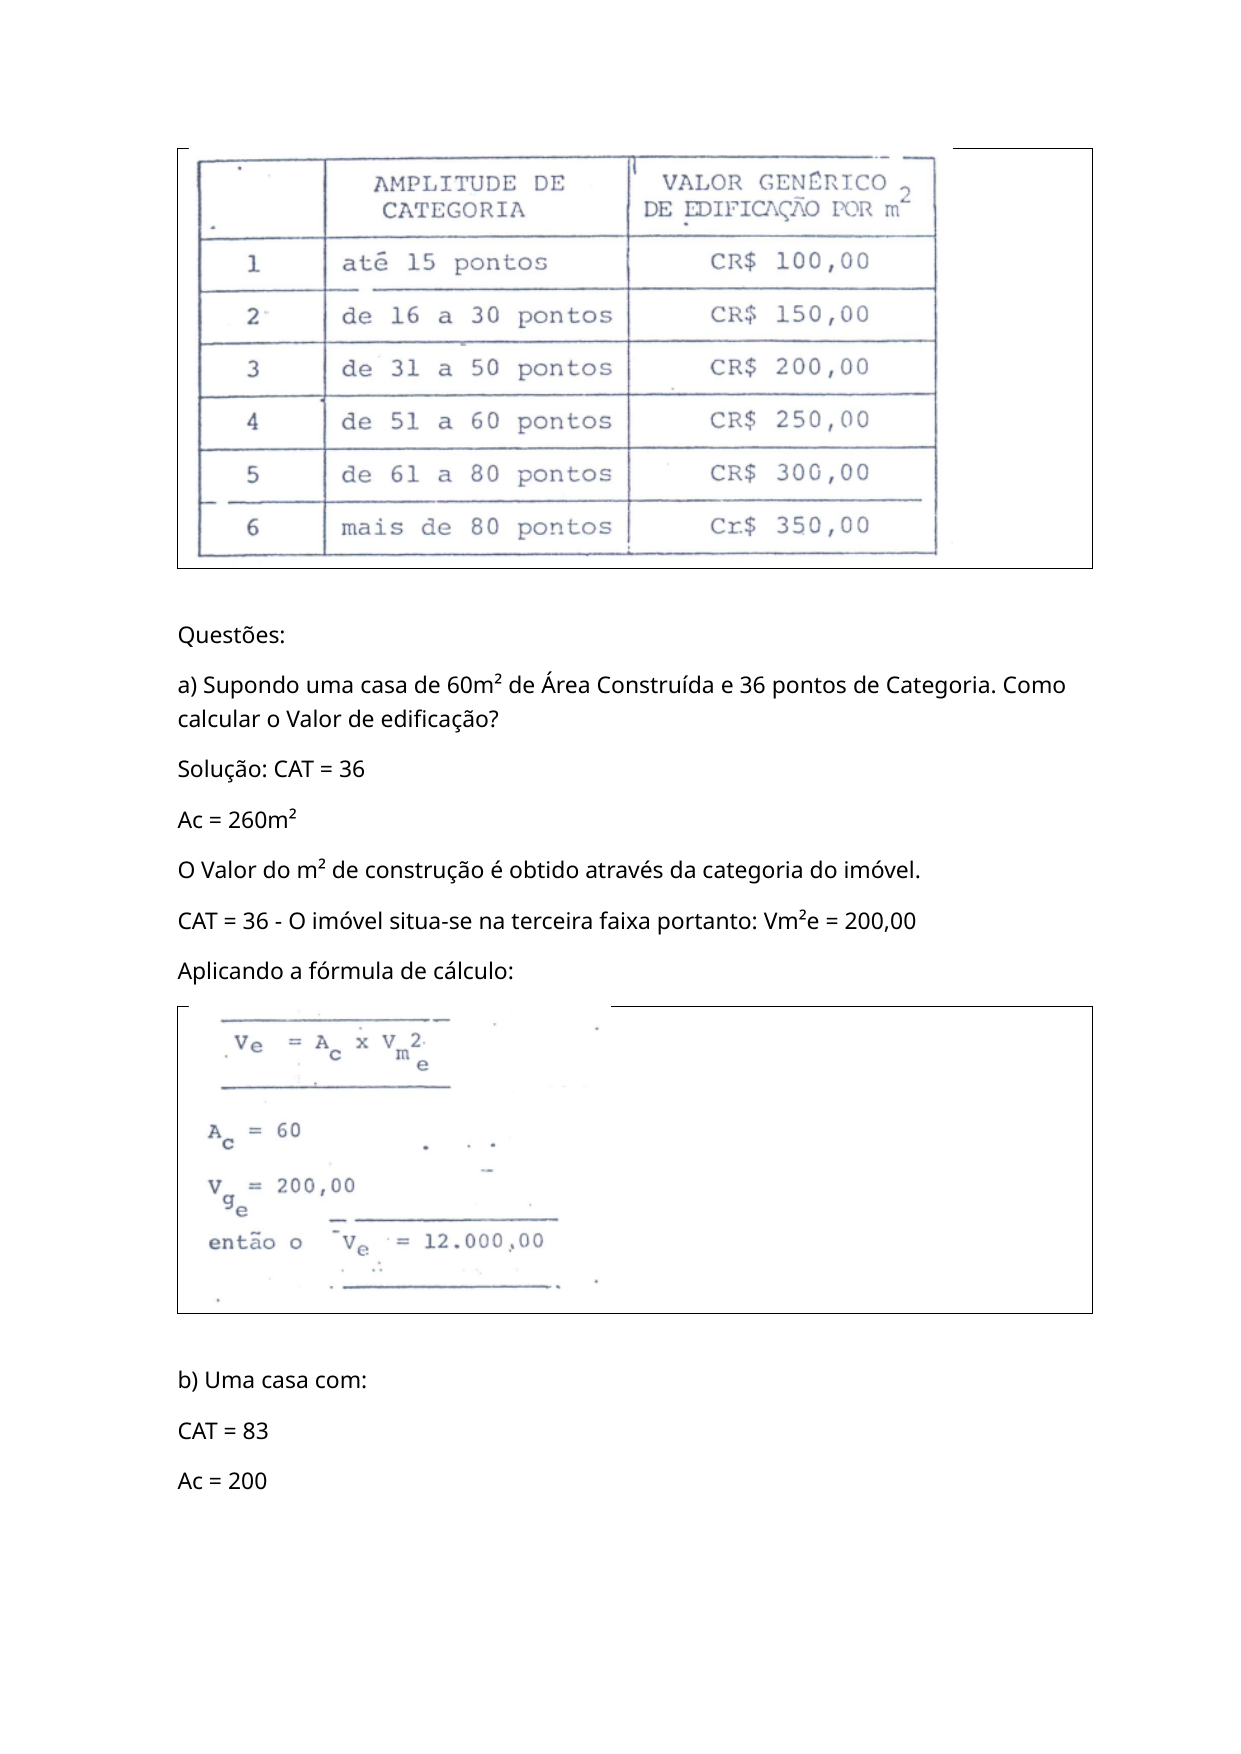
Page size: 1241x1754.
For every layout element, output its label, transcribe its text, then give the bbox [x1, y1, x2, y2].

table_header [953, 149, 1092, 567]
text a) Supondo uma casa de 60m² de Área Construída e 36 pontos de Categoria. Como calcular o Valor de edificação? [177, 669, 1093, 734]
text Ac = 260m² [177, 804, 1093, 835]
table_header [178, 1007, 188, 1313]
text Solução: CAT = 36 [177, 753, 1093, 785]
table_header [611, 1007, 1092, 1313]
text Ac = 200 [177, 1465, 1093, 1497]
text Questões: [177, 619, 1093, 650]
picture [188, 148, 953, 568]
text CAT = 83 [177, 1415, 1093, 1446]
table_header [178, 149, 188, 567]
text O Valor do m² de construção é obtido através da categoria do imóvel. [177, 854, 1093, 886]
text Aplicando a fórmula de cálculo: [177, 955, 1093, 986]
text b) Uma casa com: [177, 1364, 1093, 1396]
picture [188, 1006, 611, 1313]
text CAT = 36 - O imóvel situa-se na terceira faixa portanto: Vm²e = 200,00 [177, 905, 1093, 936]
